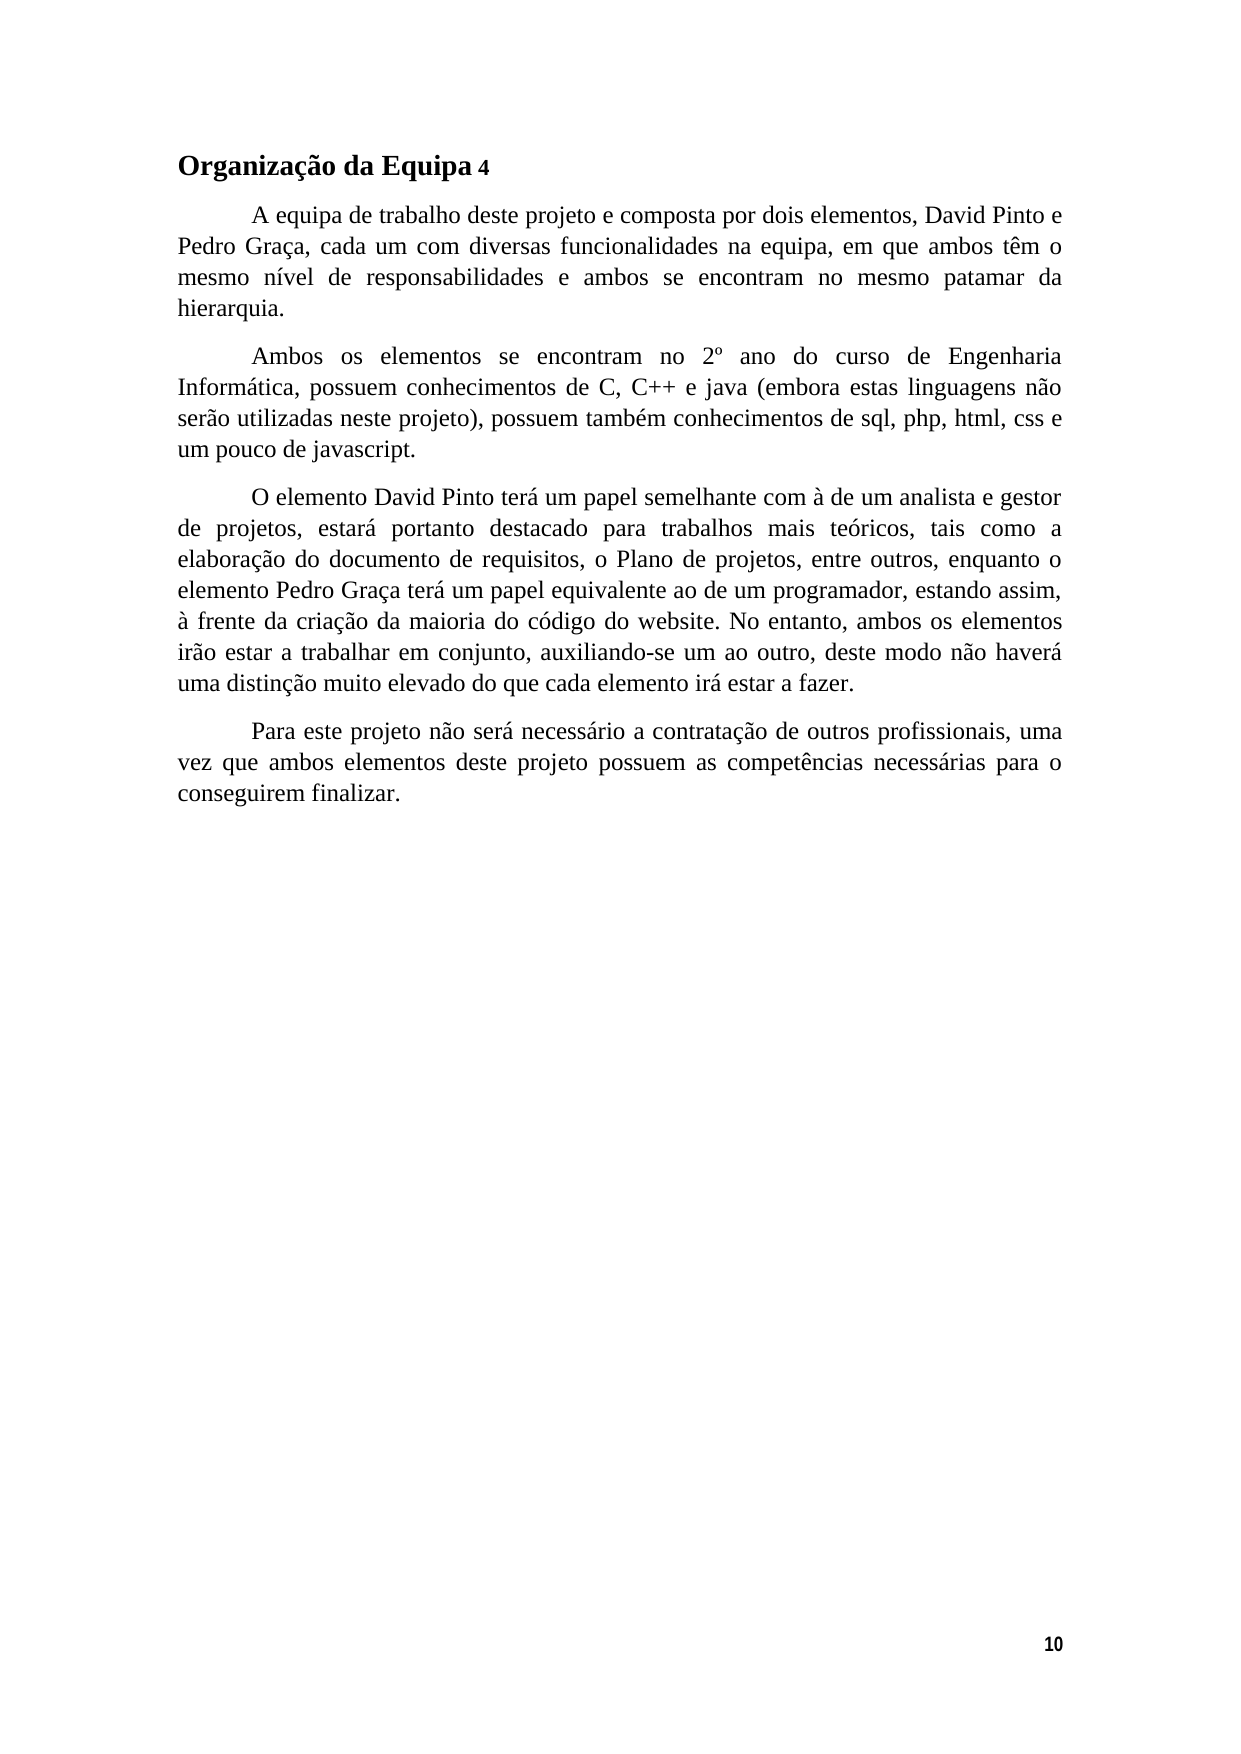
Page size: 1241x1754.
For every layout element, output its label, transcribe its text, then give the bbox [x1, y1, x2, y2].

text Ambos os elementos se encontram no 2º ano do curso de Engenharia Informática, possuem conhecimentos de C, C++ e java (embora estas linguagens não serão utilizadas neste projeto), possuem também conhecimentos de sql, php, html, css e um pouco de javascript. [177, 341, 1063, 463]
text O elemento David Pinto terá um papel semelhante com à de um analista e gestor de projetos, estará portanto destacado para trabalhos mais teóricos, tais como a elaboração do documento de requisitos, o Plano de projetos, entre outros, enquanto o elemento Pedro Graça terá um papel equivalente ao de um programador, estando assim, à frente da criação da maioria do código do website. No entanto, ambos os elementos irão estar a trabalhar em conjunto, auxiliando-se um ao outro, deste modo não haverá uma distinção muito elevado do que cada elemento irá estar a fazer. [177, 482, 1063, 697]
text A equipa de trabalho deste projeto e composta por dois elementos, David Pinto e Pedro Graça, cada um com diversas funcionalidades na equipa, em que ambos têm o mesmo nível de responsabilidades e ambos se encontram no mesmo patamar da hierarquia. [177, 200, 1063, 322]
text Para este projeto não será necessário a contratação de outros profissionais, uma vez que ambos elementos deste projeto possuem as competências necessárias para o conseguirem finalizar. [177, 716, 1063, 807]
text Organização da Equipa 4 [177, 148, 1063, 181]
